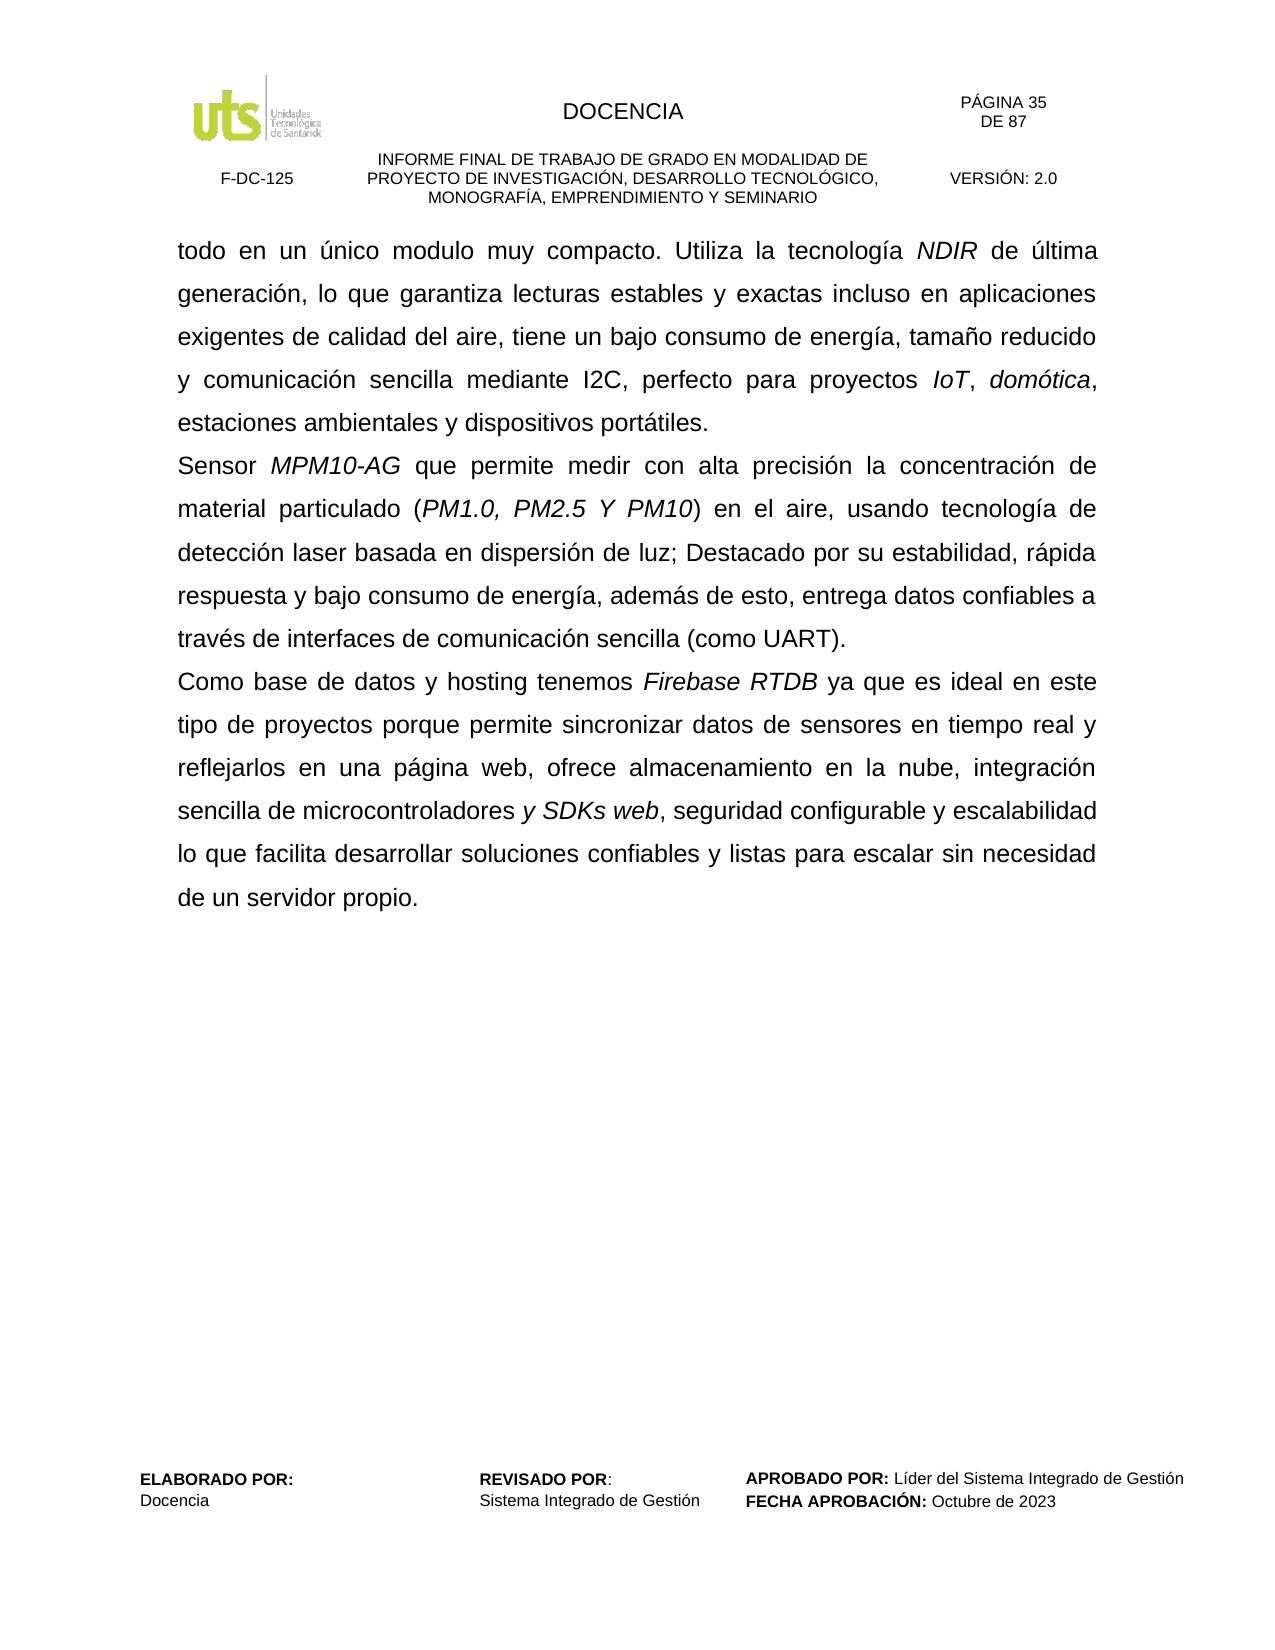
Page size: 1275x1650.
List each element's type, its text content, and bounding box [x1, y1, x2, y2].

text Sensor MPM10-AG que permite medir con alta precisión la concentración de material particulado (PM1.0, PM2.5 Y PM10) en el aire, usando tecnología de detección laser basada en dispersión de luz; Destacado por su estabilidad, rápida respuesta y bajo consumo de energía, además de esto, entrega datos confiables a través de interfaces de comunicación sencilla (como UART). [177, 451, 1098, 653]
text Como base de datos y hosting tenemos Firebase RTDB ya que es ideal en este tipo de proyectos porque permite sincronizar datos de sensores en tiempo real y reflejarlos en una página web, ofrece almacenamiento en la nube, integración sencilla de microcontroladores y SDKs web, seguridad configurable y escalabilidad lo que facilita desarrollar soluciones confiables y listas para escalar sin necesidad de un servidor propio. [177, 667, 1098, 911]
picture [192, 75, 321, 149]
